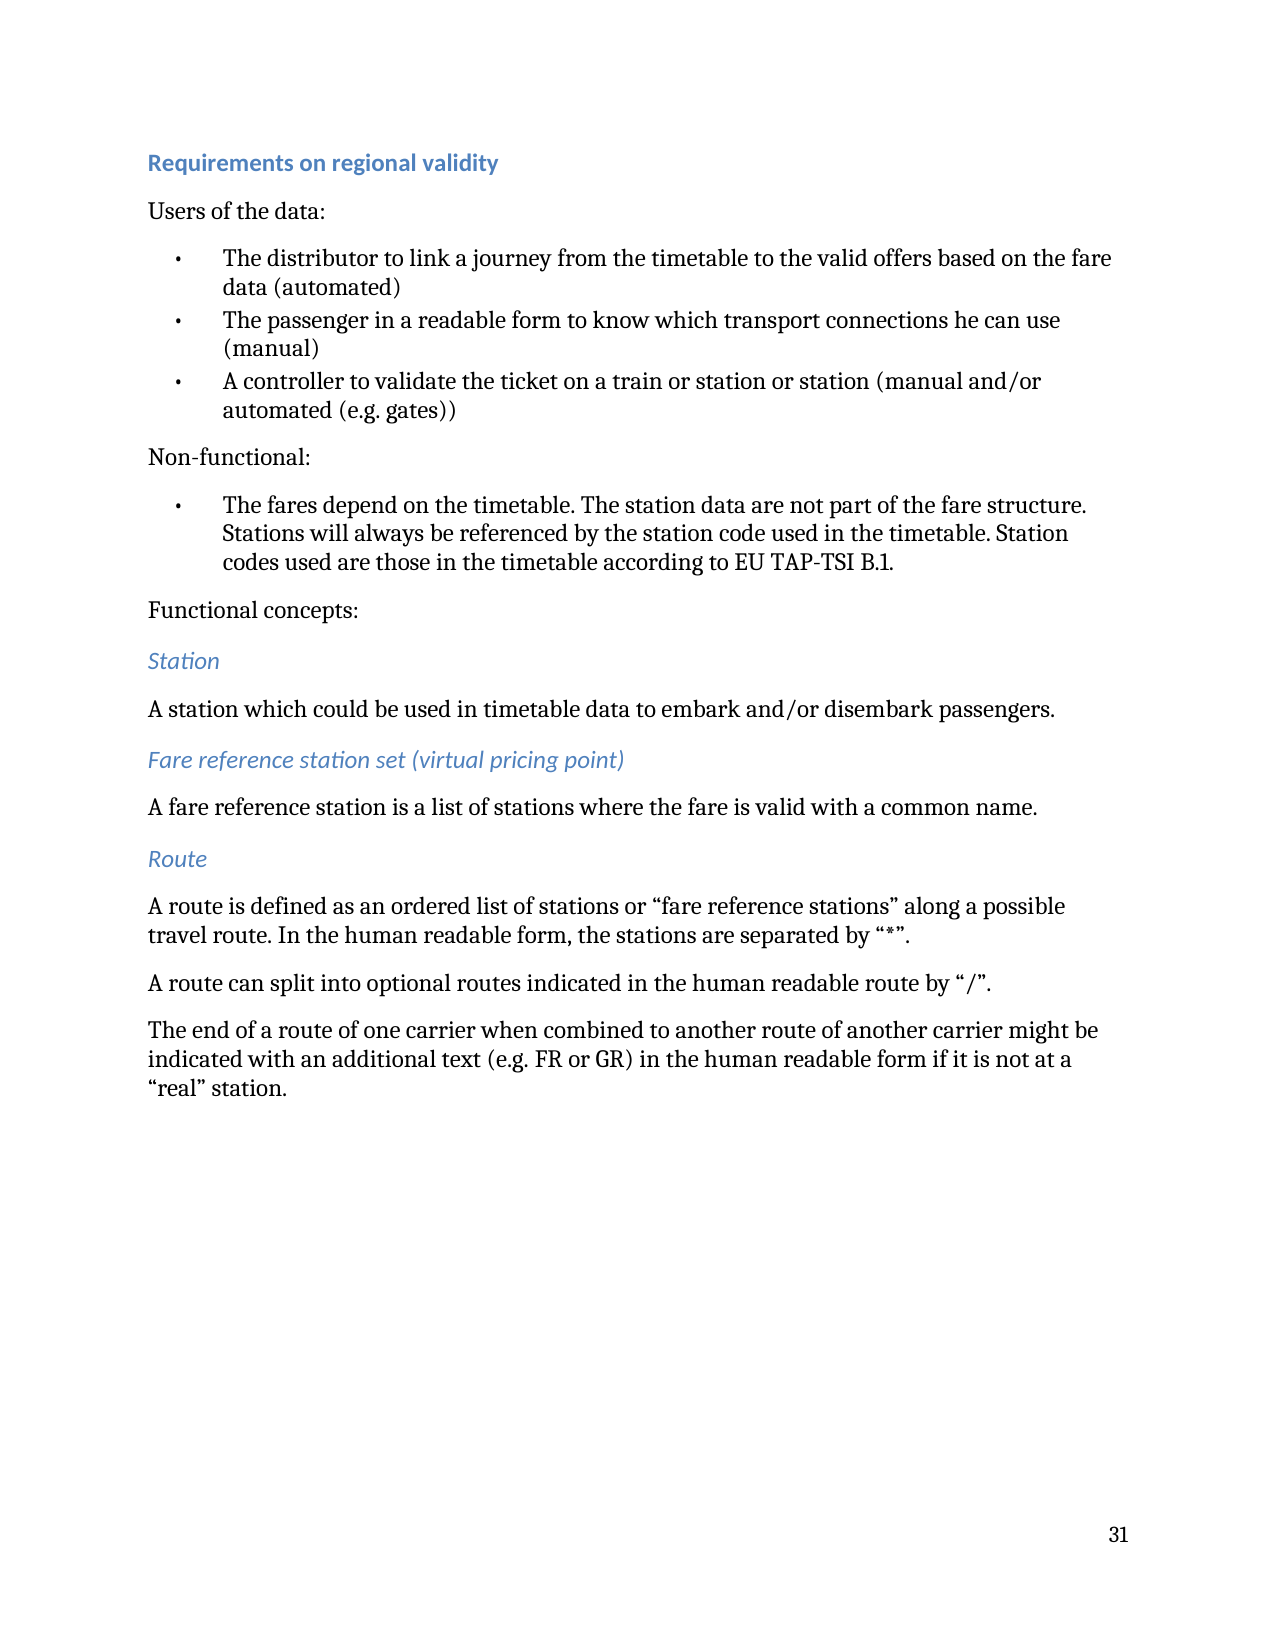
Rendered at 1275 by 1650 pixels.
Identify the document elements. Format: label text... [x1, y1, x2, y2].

text A route can split into optional routes indicated in the human readable route by “/”. [148, 968, 1127, 997]
text A route is defined as an ordered list of stations or “fare reference stations” along a possible travel route. In the human readable form, the stations are separated by “*”. [148, 892, 1127, 950]
subtitle Route [148, 843, 1127, 873]
list The passenger in a readable form to know which transport connections he can use (manual) [173, 306, 1127, 363]
text Non-functional: [148, 443, 1127, 472]
text The end of a route of one carrier when combined to another route of another carrier might be indicated with an additional text (e.g. FR or GR) in the human readable form if it is not at a “real” station. [148, 1016, 1127, 1102]
subtitle Station [148, 645, 1127, 676]
text A fare reference station is a list of stations where the fare is valid with a common name. [148, 793, 1127, 822]
list The fares depend on the timetable. The station data are not part of the fare structure. Stations will always be referenced by the station code used in the timetable. Station codes used are those in the timetable according to EU TAP-TSI B.1. [173, 491, 1127, 577]
text Functional concepts: [148, 596, 1127, 624]
list The distributor to link a journey from the timetable to the valid offers based on the fare data (automated) [173, 244, 1127, 302]
subtitle Fare reference station set (virtual pricing point) [148, 744, 1127, 774]
list A controller to validate the ticket on a train or station or station (manual and/or automated (e.g. gates)) [173, 367, 1127, 424]
text Users of the data: [148, 197, 1127, 226]
text A station which could be used in timetable data to embark and/or disembark passengers. [148, 694, 1127, 723]
subtitle Requirements on regional validity [148, 148, 1127, 178]
